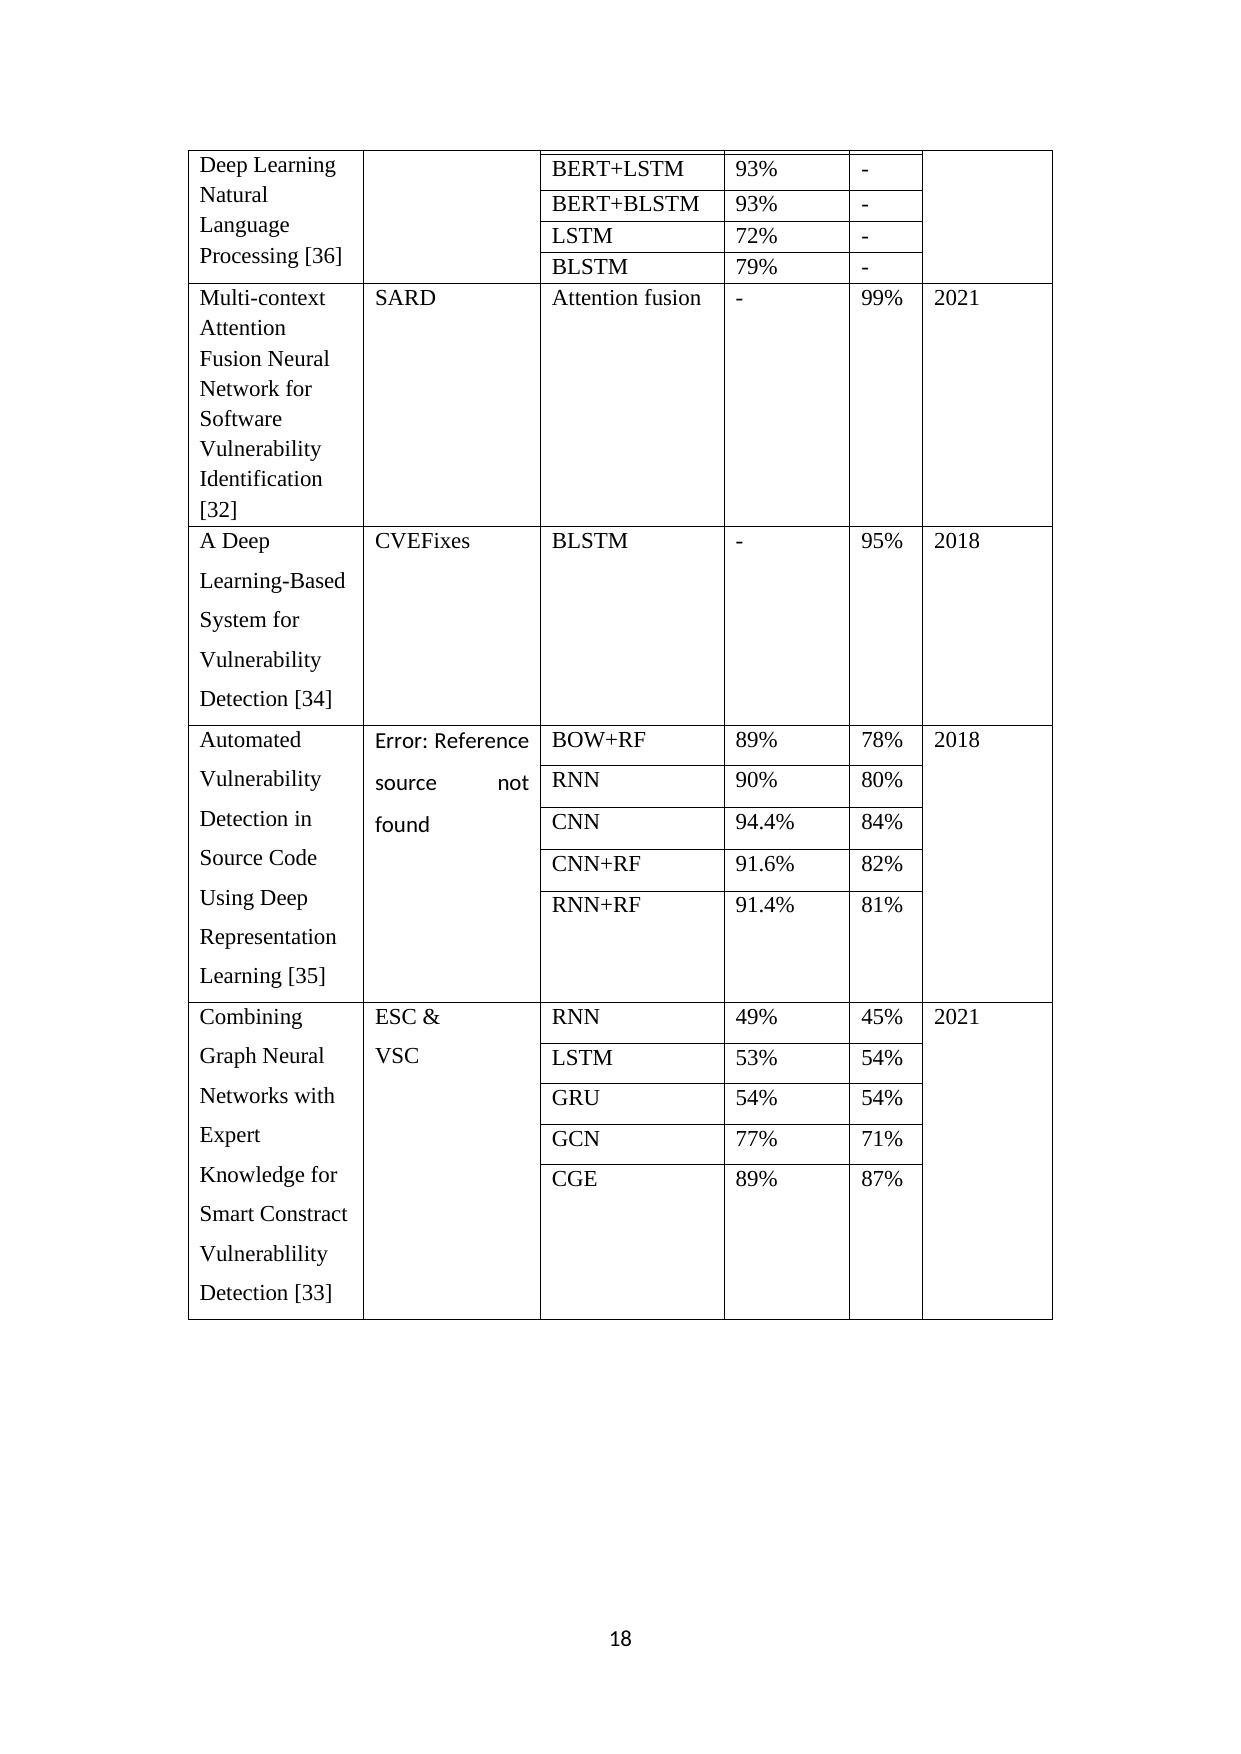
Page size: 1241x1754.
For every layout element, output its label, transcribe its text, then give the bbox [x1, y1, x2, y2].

table_cell 89% [725, 726, 849, 765]
table_cell - [725, 527, 849, 725]
table_cell 45% [850, 1003, 922, 1043]
table_cell A Deep Learning-Based System for Vulnerability Detection [189, 527, 363, 725]
table_cell - [725, 284, 849, 526]
table_cell 93% [725, 155, 849, 189]
table_cell 2021 [923, 1003, 1052, 1319]
table_cell 94.4% [725, 808, 849, 849]
table_cell 93% [725, 191, 849, 221]
table_cell - [850, 253, 922, 283]
table_cell 2021 [923, 284, 1052, 526]
table_cell Attention fusion [541, 284, 724, 526]
table_cell 2018 [923, 527, 1052, 725]
table_cell ESC & VSC [364, 1003, 540, 1319]
table_cell 54% [725, 1084, 849, 1124]
table_cell GCN [541, 1125, 724, 1164]
table_cell Multi-context Attention Fusion Neural Network for Software Vulnerability Identification [189, 284, 363, 526]
table_cell CVEFixes [364, 527, 540, 725]
table_cell 90% [725, 766, 849, 807]
table_cell BLSTM [541, 527, 724, 725]
table_cell 91.4% [725, 892, 849, 1002]
table_cell 95% [850, 527, 922, 725]
table_cell 72% [725, 222, 849, 252]
table_cell 71% [850, 1125, 922, 1164]
table_cell 81% [850, 892, 922, 1002]
table_cell BERT+LSTM [541, 155, 724, 189]
table_cell 99% [850, 284, 922, 526]
table_cell RNN [541, 1003, 724, 1043]
table_cell 78% [850, 726, 922, 765]
table_cell 80% [850, 766, 922, 807]
table_cell 89% [725, 1165, 849, 1319]
table_cell 84% [850, 808, 922, 849]
table_cell BERT+BLSTM [541, 191, 724, 221]
table_cell CGE [541, 1165, 724, 1319]
table_cell - [850, 191, 922, 221]
table_cell Automated Vulnerability Detection in Source Code Using Deep Representation Learning [189, 726, 363, 1002]
table_cell - [850, 155, 922, 189]
table_cell RNN [541, 766, 724, 807]
table_cell RNN+RF [541, 892, 724, 1002]
table_cell SARD [364, 284, 540, 526]
table_cell 49% [725, 1003, 849, 1043]
table_cell CNN [541, 808, 724, 849]
table_cell 2018 [923, 726, 1052, 1002]
table_cell 77% [725, 1125, 849, 1164]
table_cell 91.6% [725, 850, 849, 891]
table_cell 87% [850, 1165, 922, 1319]
table_cell - [850, 222, 922, 252]
table_cell 54% [850, 1044, 922, 1083]
table_cell 53% [725, 1044, 849, 1083]
table_cell 54% [850, 1084, 922, 1124]
table_cell CNN+RF [541, 850, 724, 891]
table_cell LSTM [541, 222, 724, 252]
table_cell BOW+RF [541, 726, 724, 765]
table_cell BLSTM [541, 253, 724, 283]
table_cell Combining Graph Neural Networks with Expert Knowledge for Smart Constract Vulnerablility Detection [189, 1003, 363, 1319]
table_cell 82% [850, 850, 922, 891]
table_cell GRU [541, 1084, 724, 1124]
table_cell 79% [725, 253, 849, 283]
table_cell LSTM [541, 1044, 724, 1083]
